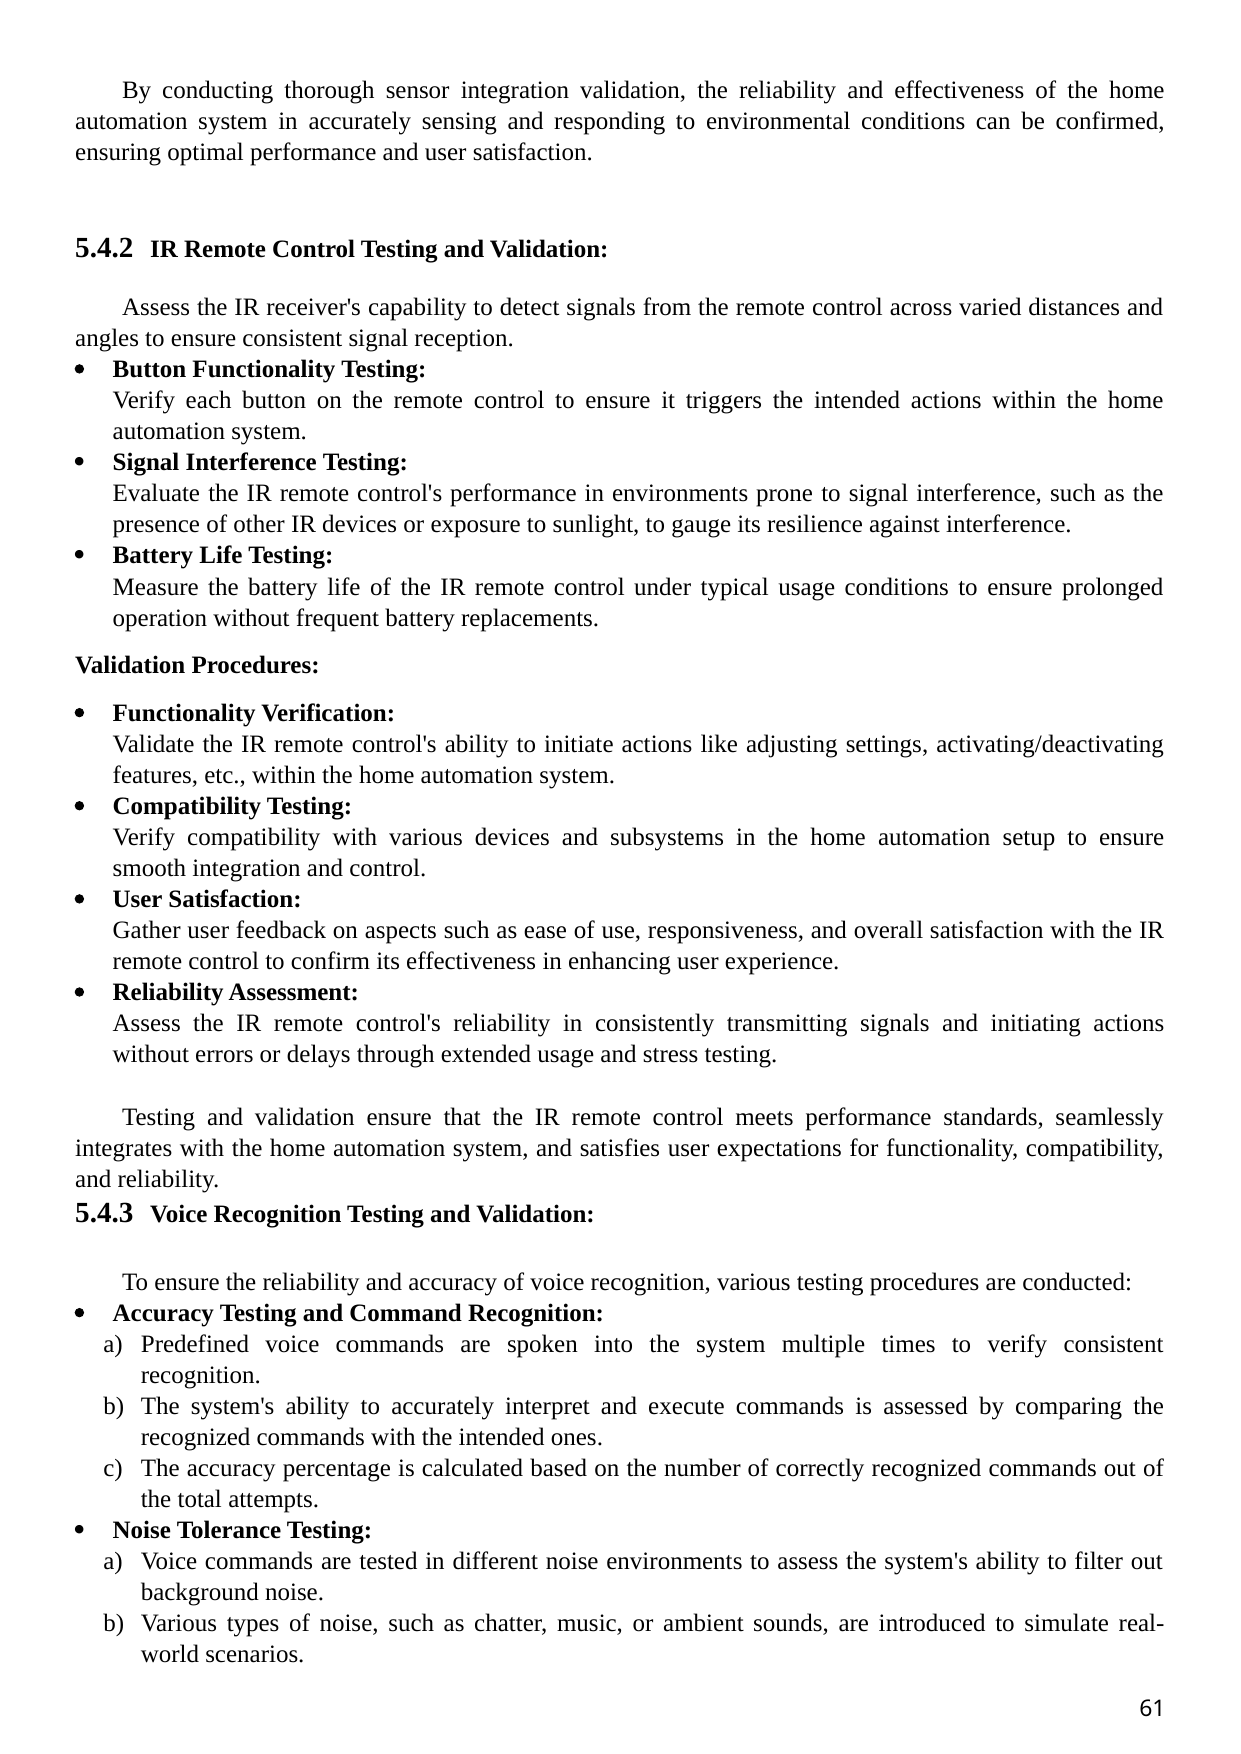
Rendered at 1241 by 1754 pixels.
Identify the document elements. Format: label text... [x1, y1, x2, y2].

text Validation Procedures: [75, 650, 1165, 679]
list Reliability Assessment: [75, 977, 1165, 1006]
list The system's ability to accurately interpret and execute commands is assessed by comparing the recognized commands with the intended ones. [103, 1391, 1165, 1451]
list Noise Tolerance Testing: [75, 1515, 1165, 1544]
list Measure the battery life of the IR remote control under typical usage conditions to ensure prolonged operation without frequent battery replacements. [112, 572, 1165, 631]
list Validate the IR remote control's ability to initiate actions like adjusting settings, activating/deactivating features, etc., within the home automation system. [112, 729, 1165, 789]
list Testing and validation ensure that the IR remote control meets performance standards, seamlessly integrates with the home automation system, and satisfies user expectations for functionality, compatibility, and reliability. [75, 1102, 1165, 1192]
list IR Remote Control Testing and Validation: [75, 230, 1165, 264]
list To ensure the reliability and accuracy of voice recognition, various testing procedures are conducted: [75, 1267, 1165, 1296]
list Functionality Verification: [75, 698, 1165, 727]
list Assess the IR remote control's reliability in consistently transmitting signals and initiating actions without errors or delays through extended usage and stress testing. [112, 1008, 1165, 1068]
list Compatibility Testing: [75, 791, 1165, 820]
list Signal Interference Testing: [75, 447, 1165, 476]
list Assess the IR receiver's capability to detect signals from the remote control across varied distances and angles to ensure consistent signal reception. [75, 292, 1165, 352]
list Voice Recognition Testing and Validation: [75, 1195, 1165, 1228]
list Verify compatibility with various devices and subsystems in the home automation setup to ensure smooth integration and control. [112, 822, 1165, 882]
list Predefined voice commands are spoken into the system multiple times to verify consistent recognition. [103, 1329, 1165, 1389]
list Accuracy Testing and Command Recognition: [75, 1298, 1165, 1327]
list Various types of noise, such as chatter, music, or ambient sounds, are introduced to simulate real-world scenarios. [103, 1608, 1165, 1668]
list Button Functionality Testing: [75, 354, 1165, 383]
list By conducting thorough sensor integration validation, the reliability and effectiveness of the home automation system in accurately sensing and responding to environmental conditions can be confirmed, ensuring optimal performance and user satisfaction. [75, 75, 1165, 166]
list Battery Life Testing: [75, 541, 1165, 569]
list Evaluate the IR remote control's performance in environments prone to signal interference, such as the presence of other IR devices or exposure to sunlight, to gauge its resilience against interference. [112, 478, 1165, 538]
list Gather user feedback on aspects such as ease of use, responsiveness, and overall satisfaction with the IR remote control to confirm its effectiveness in enhancing user experience. [112, 915, 1165, 975]
list User Satisfaction: [75, 884, 1165, 913]
list Voice commands are tested in different noise environments to assess the system's ability to filter out background noise. [103, 1546, 1165, 1606]
list Verify each button on the remote control to ensure it triggers the intended actions within the home automation system. [112, 385, 1165, 445]
list The accuracy percentage is calculated based on the number of correctly recognized commands out of the total attempts. [103, 1453, 1165, 1513]
